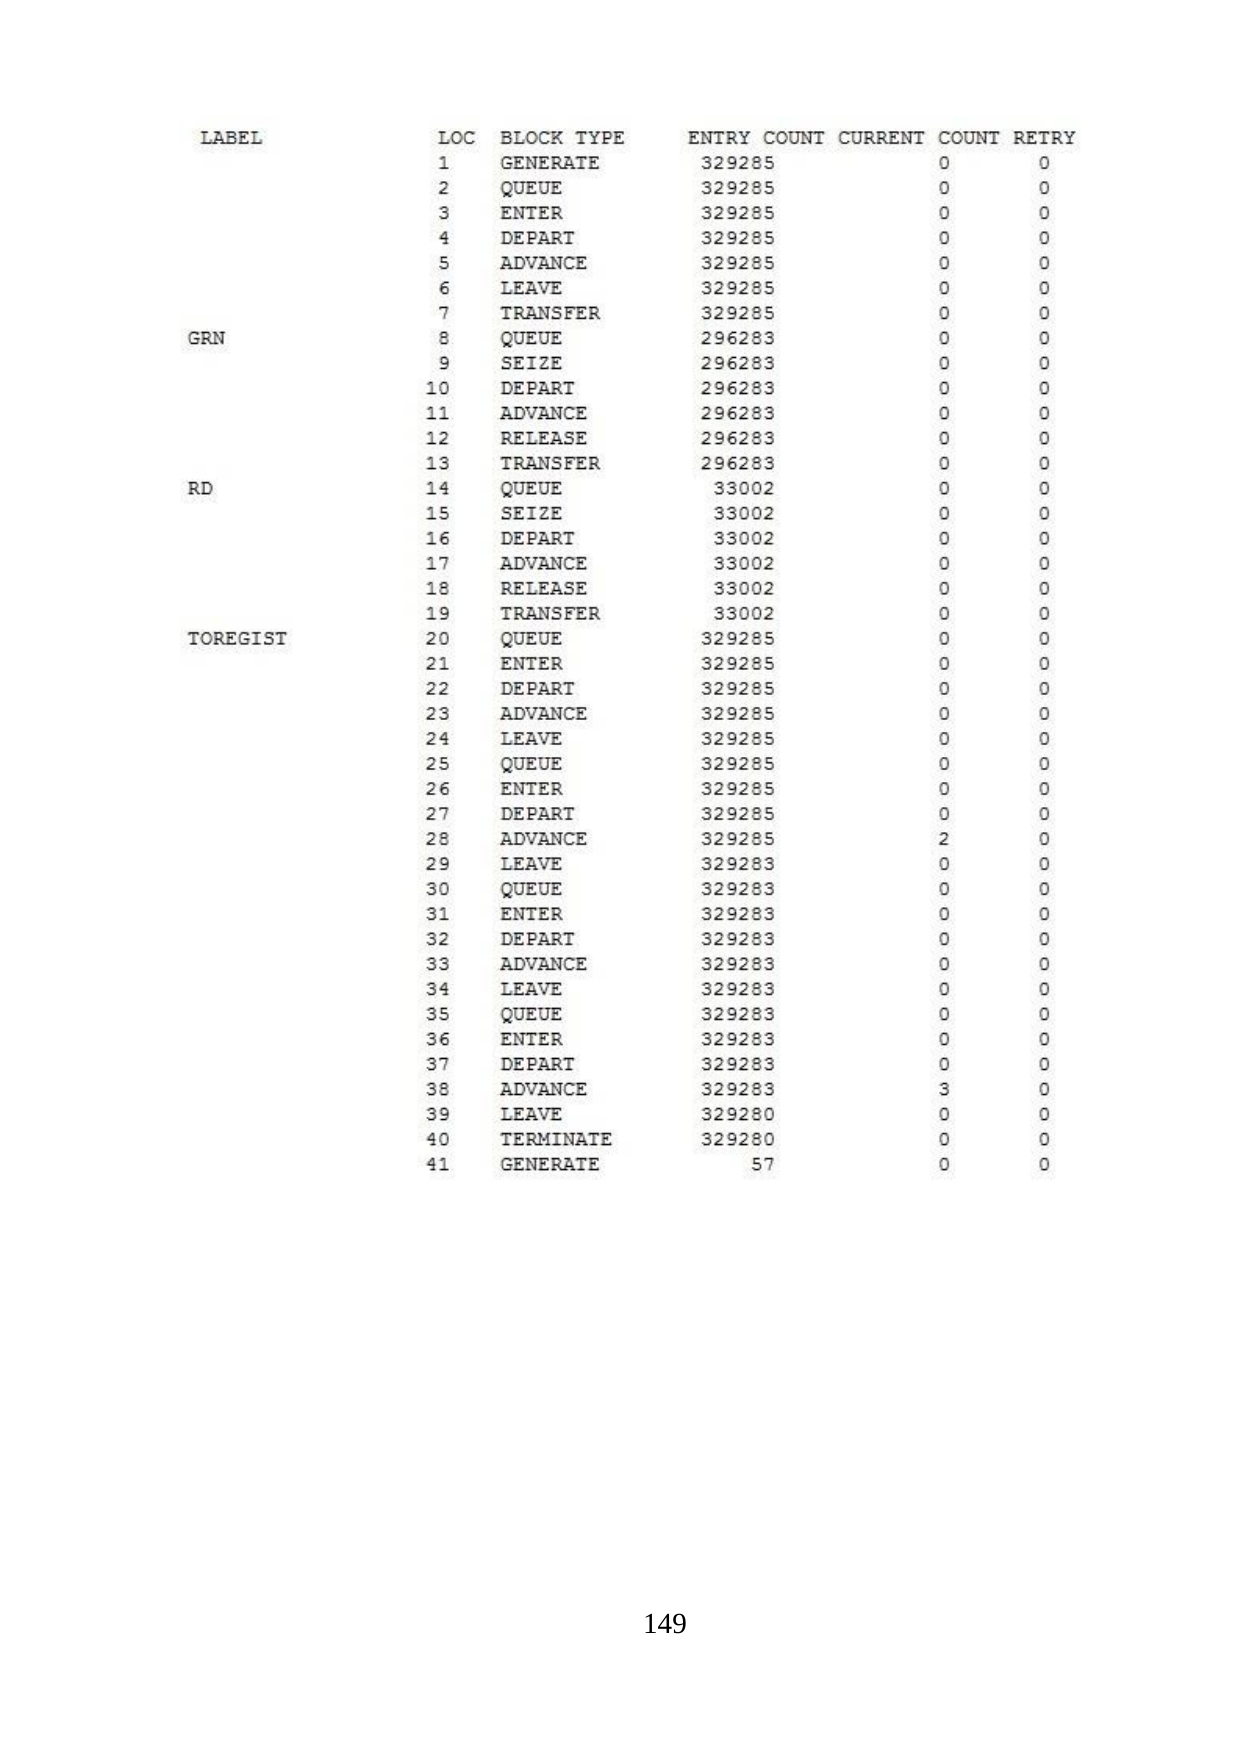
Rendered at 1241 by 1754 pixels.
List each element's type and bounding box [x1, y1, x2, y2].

picture [180, 116, 1093, 1191]
